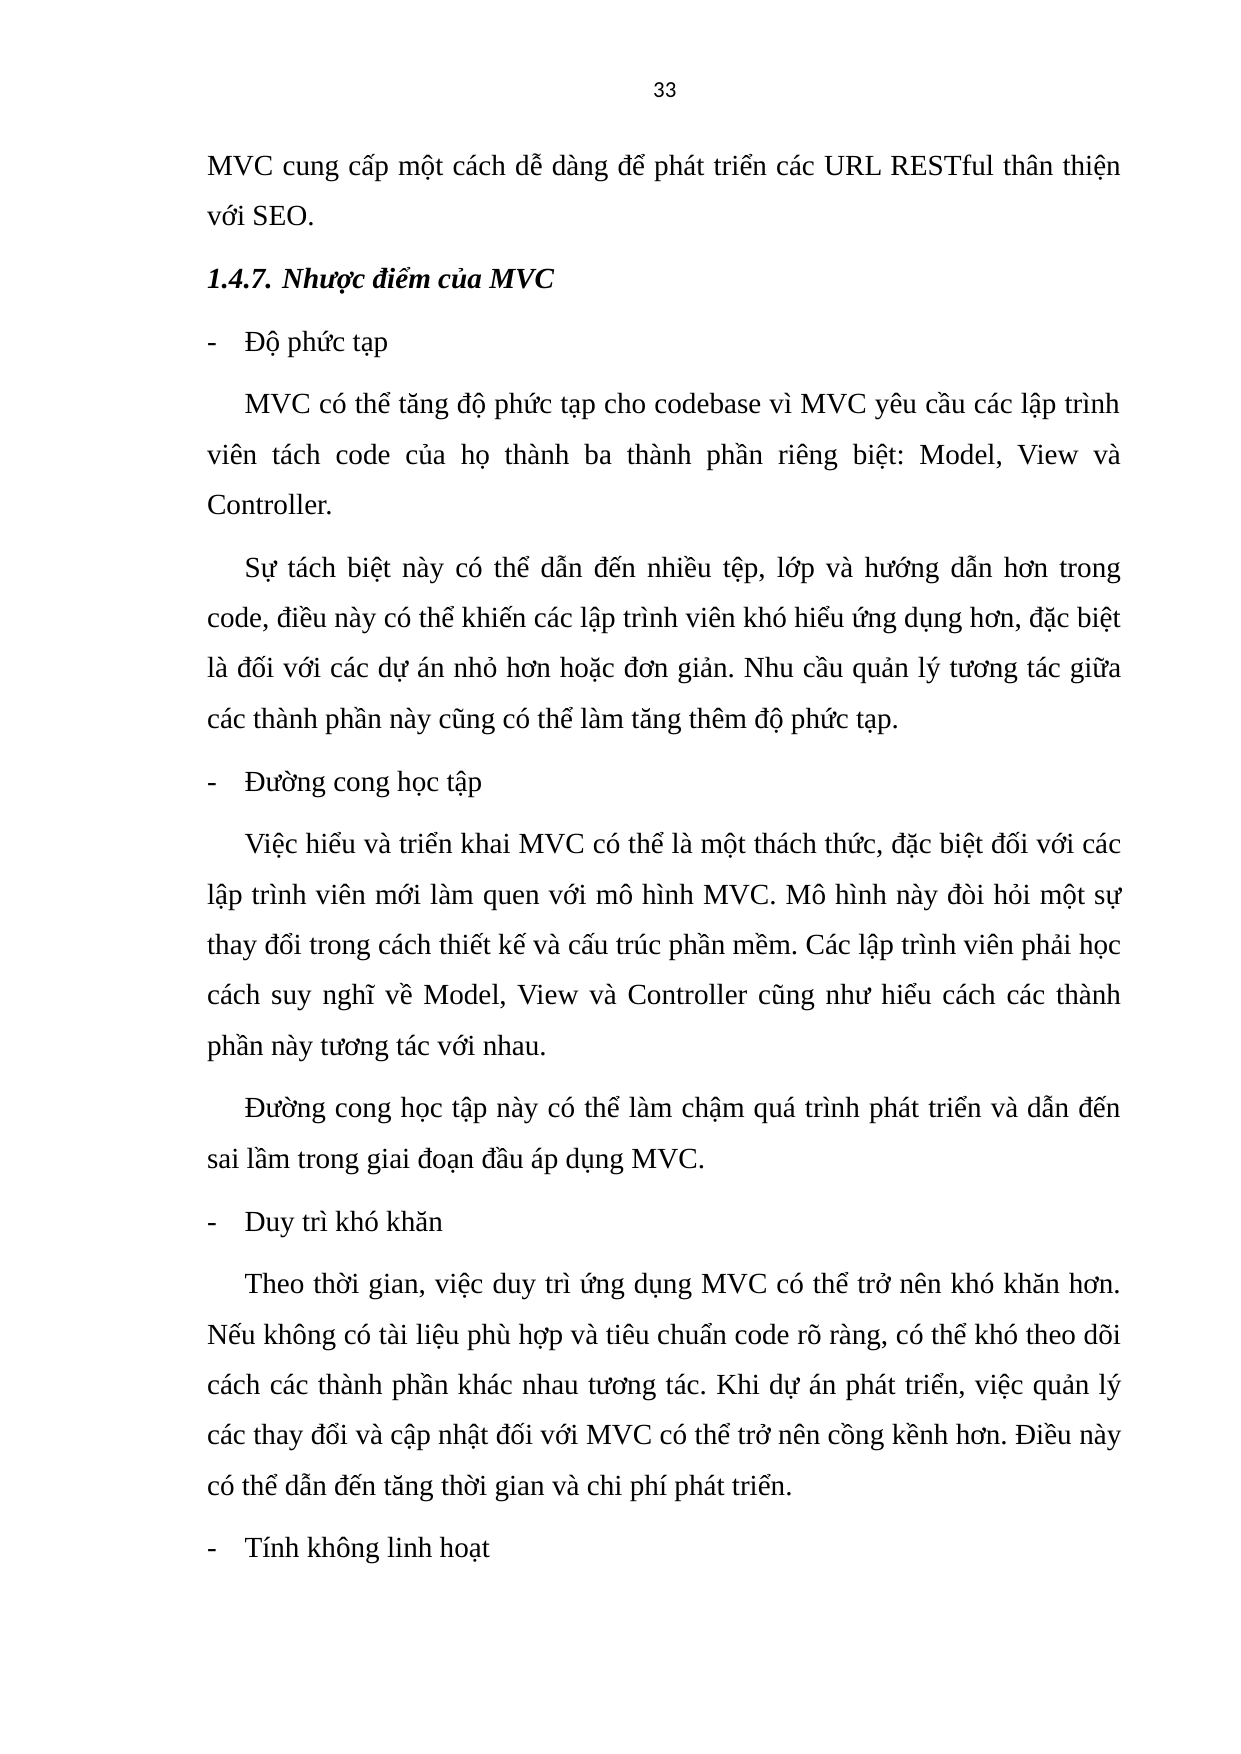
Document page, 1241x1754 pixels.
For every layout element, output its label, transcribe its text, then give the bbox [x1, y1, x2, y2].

list Tính không linh hoạt [207, 1531, 1122, 1564]
subtitle Nhược điểm của MVC [207, 261, 1122, 294]
text Việc hiểu và triển khai MVC có thể là một thách thức, đặc biệt đối với các lập trình viên mới làm quen với mô hình MVC. Mô hình này đòi hỏi một sự thay đổi trong cách thiết kế và cấu trúc phần mềm. Các lập trình viên phải học cách suy nghĩ về Model, View và Controller cũng như hiểu cách các thành phần này tương tác với nhau. [207, 826, 1122, 1061]
list Đường cong học tập [207, 764, 1122, 797]
text Đường cong học tập này có thể làm chậm quá trình phát triển và dẫn đến sai lầm trong giai đoạn đầu áp dụng MVC. [207, 1091, 1122, 1174]
text MVC có thể tăng độ phức tạp cho codebase vì MVC yêu cầu các lập trình viên tách code của họ thành ba thành phần riêng biệt: Model, View và Controller. [207, 386, 1122, 521]
text Sự tách biệt này có thể dẫn đến nhiều tệp, lớp và hướng dẫn hơn trong code, điều này có thể khiến các lập trình viên khó hiểu ứng dụng hơn, đặc biệt là đối với các dự án nhỏ hơn hoặc đơn giản. Nhu cầu quản lý tương tác giữa các thành phần này cũng có thể làm tăng thêm độ phức tạp. [207, 550, 1122, 734]
text Theo thời gian, việc duy trì ứng dụng MVC có thể trở nên khó khăn hơn. Nếu không có tài liệu phù hợp và tiêu chuẩn code rõ ràng, có thể khó theo dõi cách các thành phần khác nhau tương tác. Khi dự án phát triển, việc quản lý các thay đổi và cập nhật đối với MVC có thể trở nên cồng kềnh hơn. Điều này có thể dẫn đến tăng thời gian và chi phí phát triển. [207, 1266, 1122, 1501]
list Độ phức tạp [207, 324, 1122, 357]
list Duy trì khó khăn [207, 1204, 1122, 1237]
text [207, 148, 1122, 232]
